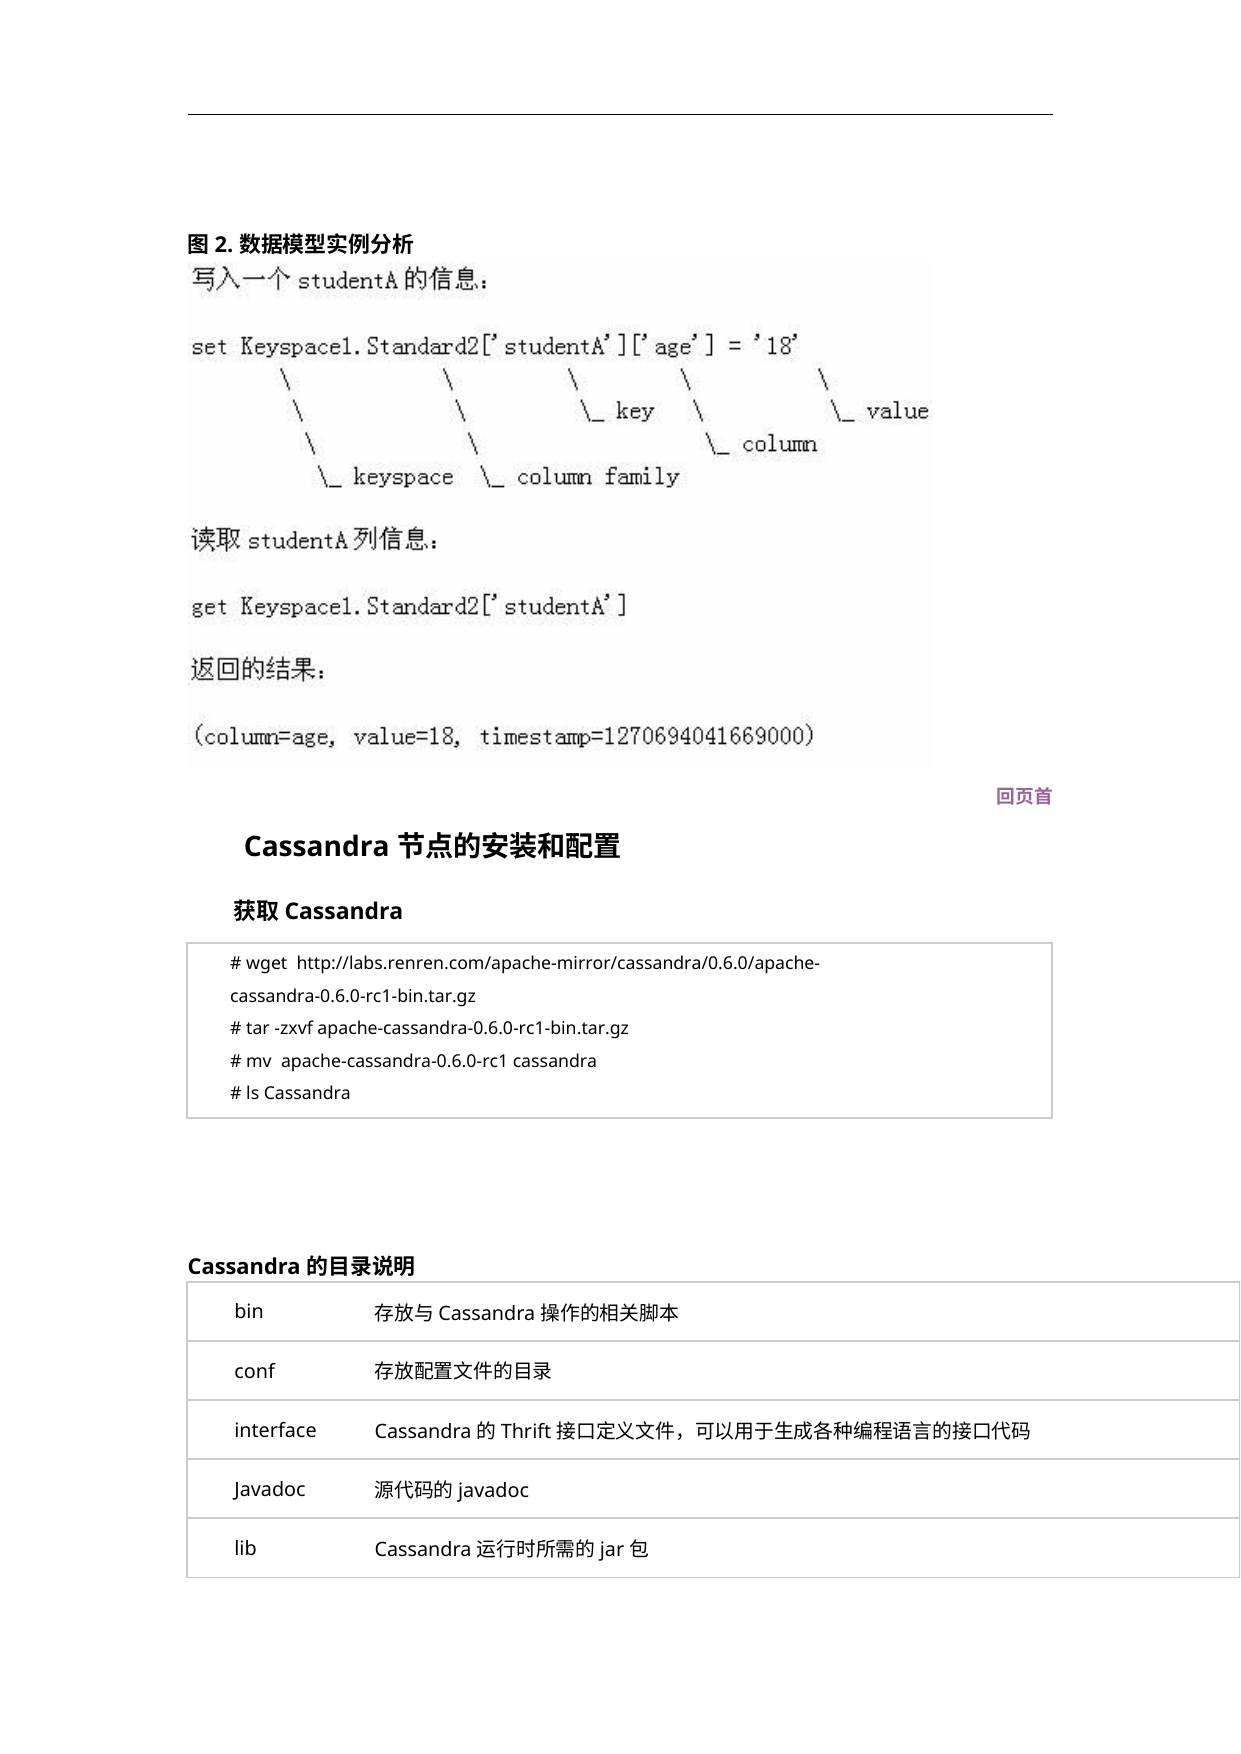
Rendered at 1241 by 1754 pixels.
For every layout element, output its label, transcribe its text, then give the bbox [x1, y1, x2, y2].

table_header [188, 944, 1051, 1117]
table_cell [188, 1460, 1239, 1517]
text Cassandra 节点的安装和配置 [187, 812, 1053, 877]
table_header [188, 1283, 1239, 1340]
picture [187, 262, 933, 768]
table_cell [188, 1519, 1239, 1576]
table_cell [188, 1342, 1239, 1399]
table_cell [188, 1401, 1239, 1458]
text Cassandra 的目录说明 [187, 1119, 1053, 1281]
text 回页首 [187, 779, 1053, 812]
text 获取 Cassandra [187, 877, 1053, 942]
